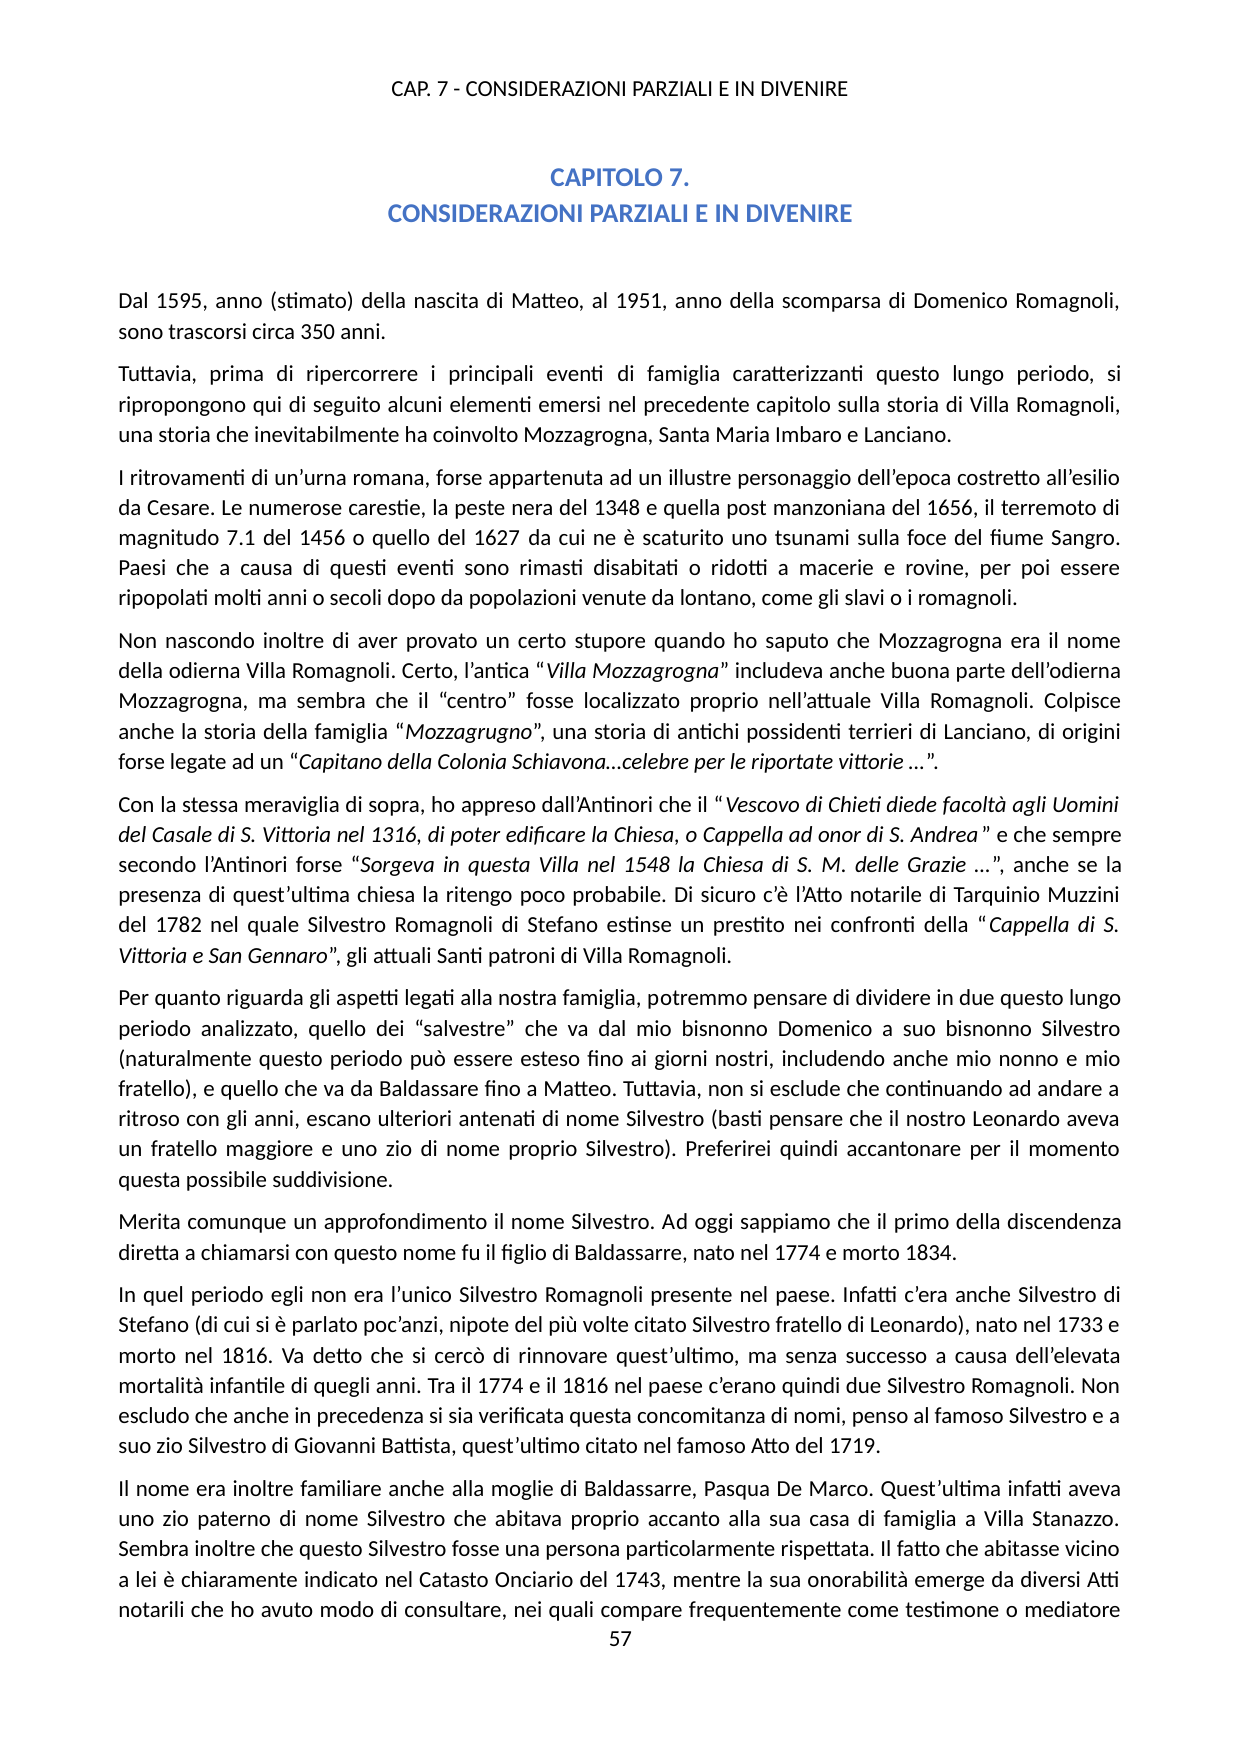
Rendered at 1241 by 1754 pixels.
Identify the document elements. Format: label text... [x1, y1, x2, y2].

subtitle CAPITOLO 7. CONSIDERAZIONI PARZIALI E IN DIVENIRE [118, 160, 1122, 229]
text Per quanto riguarda gli aspetti legati alla nostra famiglia, potremmo pensare di dividere in due questo lungo periodo analizzato, quello dei “salvestre” che va dal mio bisnonno Domenico a suo bisnonno Silvestro (naturalmente questo periodo può essere esteso fino ai giorni nostri, includendo anche mio nonno e mio fratello), e quello che va da Baldassare fino a Matteo. Tuttavia, non si esclude che continuando ad andare a ritroso con gli anni, escano ulteriori antenati di nome Silvestro (basti pensare che il nostro Leonardo aveva un fratello maggiore e uno zio di nome proprio Silvestro). Preferirei quindi accantonare per il momento questa possibile suddivisione. [118, 983, 1122, 1193]
text Dal 1595, anno (stimato) della nascita di Matteo, al 1951, anno della scomparsa di Domenico Romagnoli, sono trascorsi circa 350 anni. [118, 287, 1122, 345]
text Non nascondo inoltre di aver provato un certo stupore quando ho saputo che Mozzagrogna era il nome della odierna Villa Romagnoli. Certo, l’antica “Villa Mozzagrogna” includeva anche buona parte dell’odierna Mozzagrogna, ma sembra che il “centro” fosse localizzato proprio nell’attuale Villa Romagnoli. Colpisce anche la storia della famiglia “Mozzagrugno”, una storia di antichi possidenti terrieri di Lanciano, di origini forse legate ad un “Capitano della Colonia Schiavona…celebre per le riportate vittorie …”. [118, 626, 1122, 775]
text Con la stessa meraviglia di sopra, ho appreso dall’Antinori che il “Vescovo di Chieti diede facoltà agli Uomini del Casale di S. Vittoria nel 1316, di poter edificare la Chiesa, o Cappella ad onor di S. Andrea” e che sempre secondo l’Antinori forse “Sorgeva in questa Villa nel 1548 la Chiesa di S. M. delle Grazie …”, anche se la presenza di quest’ultima chiesa la ritengo poco probabile. Di sicuro c’è l’Atto notarile di Tarquinio Muzzini del 1782 nel quale Silvestro Romagnoli di Stefano estinse un prestito nei confronti della “Cappella di S. Vittoria e San Gennaro”, gli attuali Santi patroni di Villa Romagnoli. [118, 790, 1122, 969]
text Tuttavia, prima di ripercorrere i principali eventi di famiglia caratterizzanti questo lungo periodo, si ripropongono qui di seguito alcuni elementi emersi nel precedente capitolo sulla storia di Villa Romagnoli, una storia che inevitabilmente ha coinvolto Mozzagrogna, Santa Maria Imbaro e Lanciano. [118, 359, 1122, 448]
text In quel periodo egli non era l’unico Silvestro Romagnoli presente nel paese. Infatti c’era anche Silvestro di Stefano (di cui si è parlato poc’anzi, nipote del più volte citato Silvestro fratello di Leonardo), nato nel 1733 e morto nel 1816. Va detto che si cercò di rinnovare quest’ultimo, ma senza successo a causa dell’elevata mortalità infantile di quegli anni. Tra il 1774 e il 1816 nel paese c’erano quindi due Silvestro Romagnoli. Non escludo che anche in precedenza si sia verificata questa concomitanza di nomi, penso al famoso Silvestro e a suo zio Silvestro di Giovanni Battista, quest’ultimo citato nel famoso Atto del 1719. [118, 1280, 1122, 1459]
text Merita comunque un approfondimento il nome Silvestro. Ad oggi sappiamo che il primo della discendenza diretta a chiamarsi con questo nome fu il figlio di Baldassarre, nato nel 1774 e morto 1834. [118, 1207, 1122, 1266]
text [118, 1474, 1122, 1623]
text I ritrovamenti di un’urna romana, forse appartenuta ad un illustre personaggio dell’epoca costretto all’esilio da Cesare. Le numerose carestie, la peste nera del 1348 e quella post manzoniana del 1656, il terremoto di magnitudo 7.1 del 1456 o quello del 1627 da cui ne è scaturito uno tsunami sulla foce del fiume Sangro. Paesi che a causa di questi eventi sono rimasti disabitati o ridotti a macerie e rovine, per poi essere ripopolati molti anni o secoli dopo da popolazioni venute da lontano, come gli slavi o i romagnoli. [118, 463, 1122, 611]
